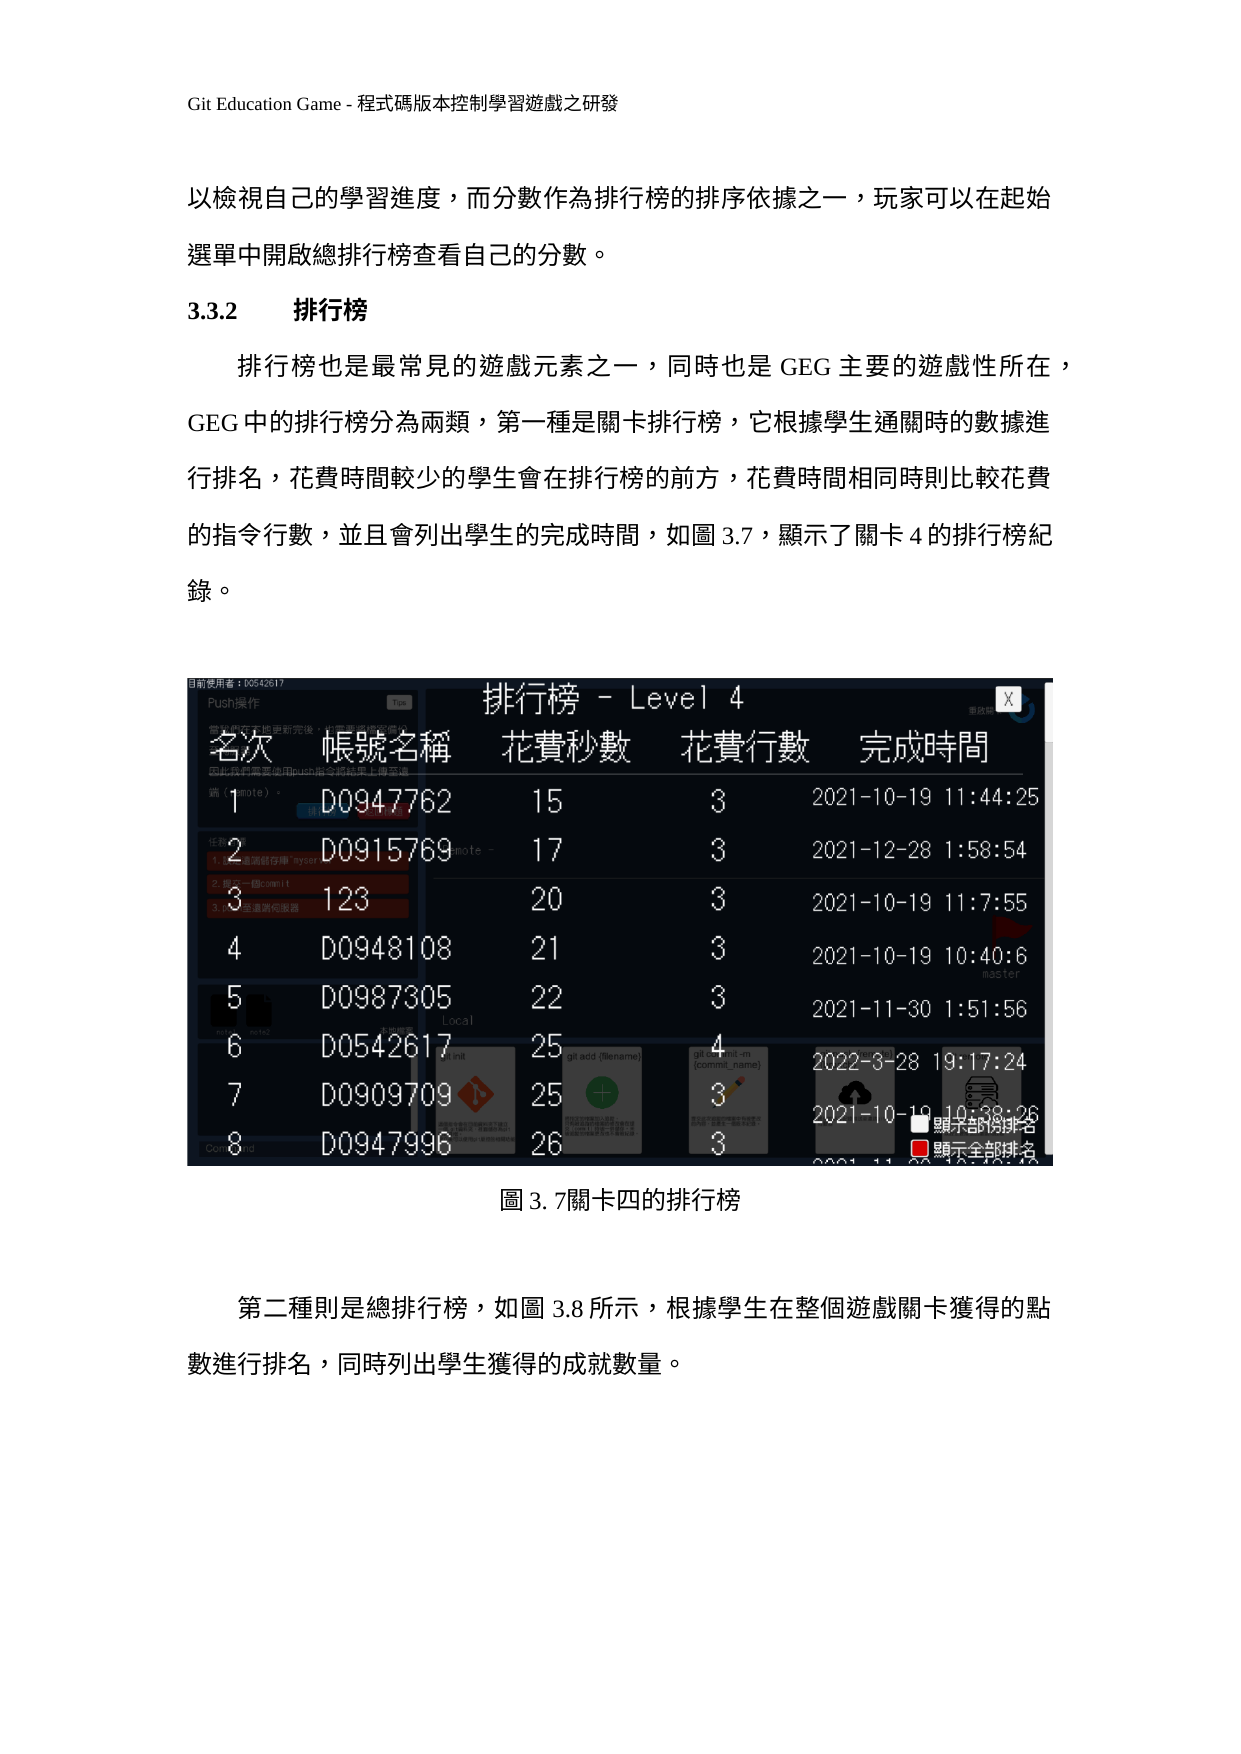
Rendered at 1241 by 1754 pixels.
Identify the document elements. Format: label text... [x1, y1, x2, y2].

list 排行榜 [187, 290, 1053, 328]
picture [187, 678, 1053, 1166]
list 第二種則是總排行榜，如圖3.8所示，根據學生在整個遊戲關卡獲得的點數進行排名，同時列出學生獲得的成就數量。 [187, 1288, 1053, 1381]
list 排行榜也是最常見的遊戲元素之一，同時也是GEG主要的遊戲性所在，GEG中的排行榜分為兩類，第一種是關卡排行榜，它根據學生通關時的數據進行排名，花費時間較少的學生會在排行榜的前方，花費時間相同時則比較花費的指令行數，並且會列出學生的完成時間，如圖3.7，顯示了關卡4的排行榜紀錄。 [187, 346, 1053, 608]
text 圖3. 7關卡四的排行榜 [187, 1180, 1053, 1218]
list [187, 178, 1053, 272]
